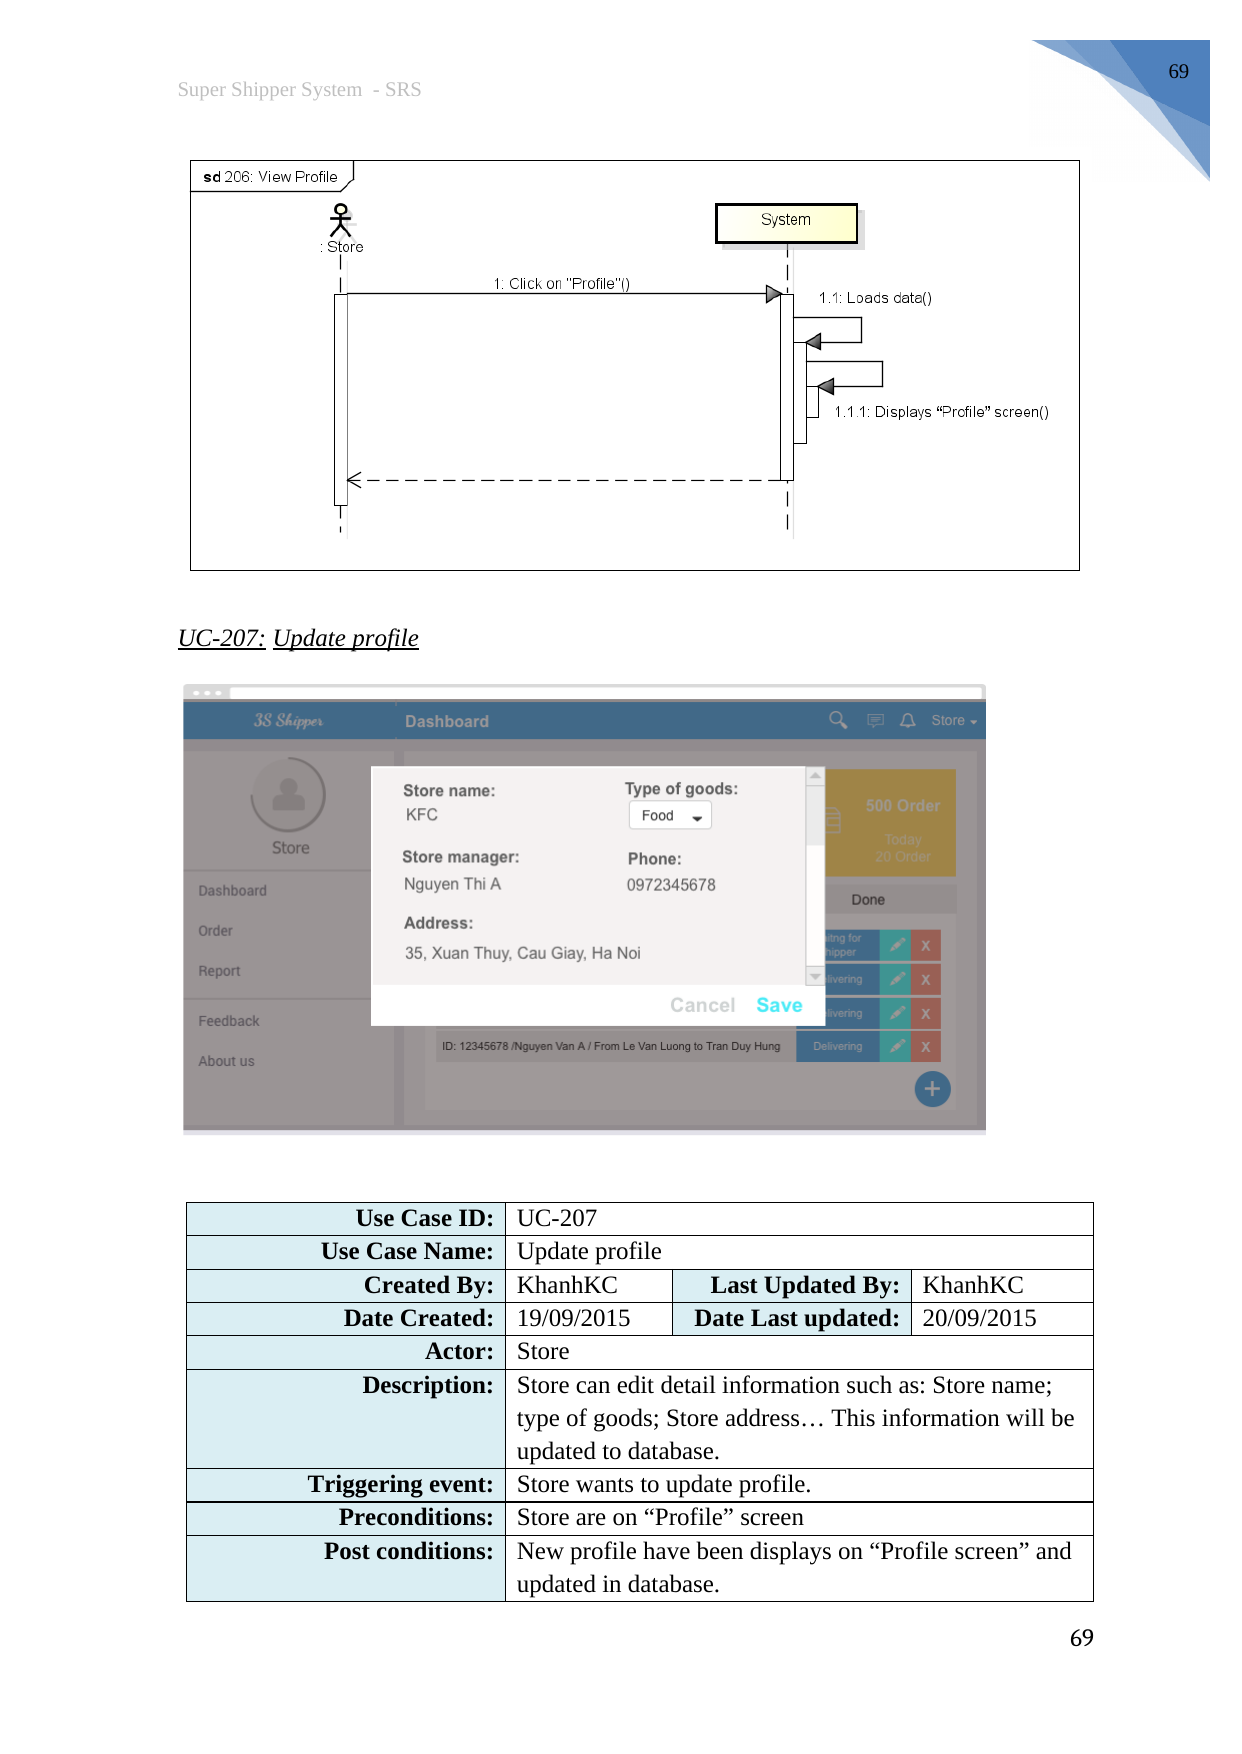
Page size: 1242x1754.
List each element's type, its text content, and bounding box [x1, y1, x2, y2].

subtitle UC-207: Update profile [177, 623, 1094, 652]
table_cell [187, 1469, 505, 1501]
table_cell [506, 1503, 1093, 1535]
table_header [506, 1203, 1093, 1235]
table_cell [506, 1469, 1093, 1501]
picture [178, 674, 986, 1148]
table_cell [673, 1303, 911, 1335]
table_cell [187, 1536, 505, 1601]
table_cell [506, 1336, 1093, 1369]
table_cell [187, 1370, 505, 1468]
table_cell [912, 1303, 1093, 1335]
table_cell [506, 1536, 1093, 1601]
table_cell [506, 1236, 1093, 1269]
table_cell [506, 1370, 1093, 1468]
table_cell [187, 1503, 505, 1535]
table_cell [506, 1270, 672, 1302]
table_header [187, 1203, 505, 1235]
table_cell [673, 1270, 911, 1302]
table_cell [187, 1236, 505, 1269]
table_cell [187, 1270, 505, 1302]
picture [177, 40, 1210, 582]
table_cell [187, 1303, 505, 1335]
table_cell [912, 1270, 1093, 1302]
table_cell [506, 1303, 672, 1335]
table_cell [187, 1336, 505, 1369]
